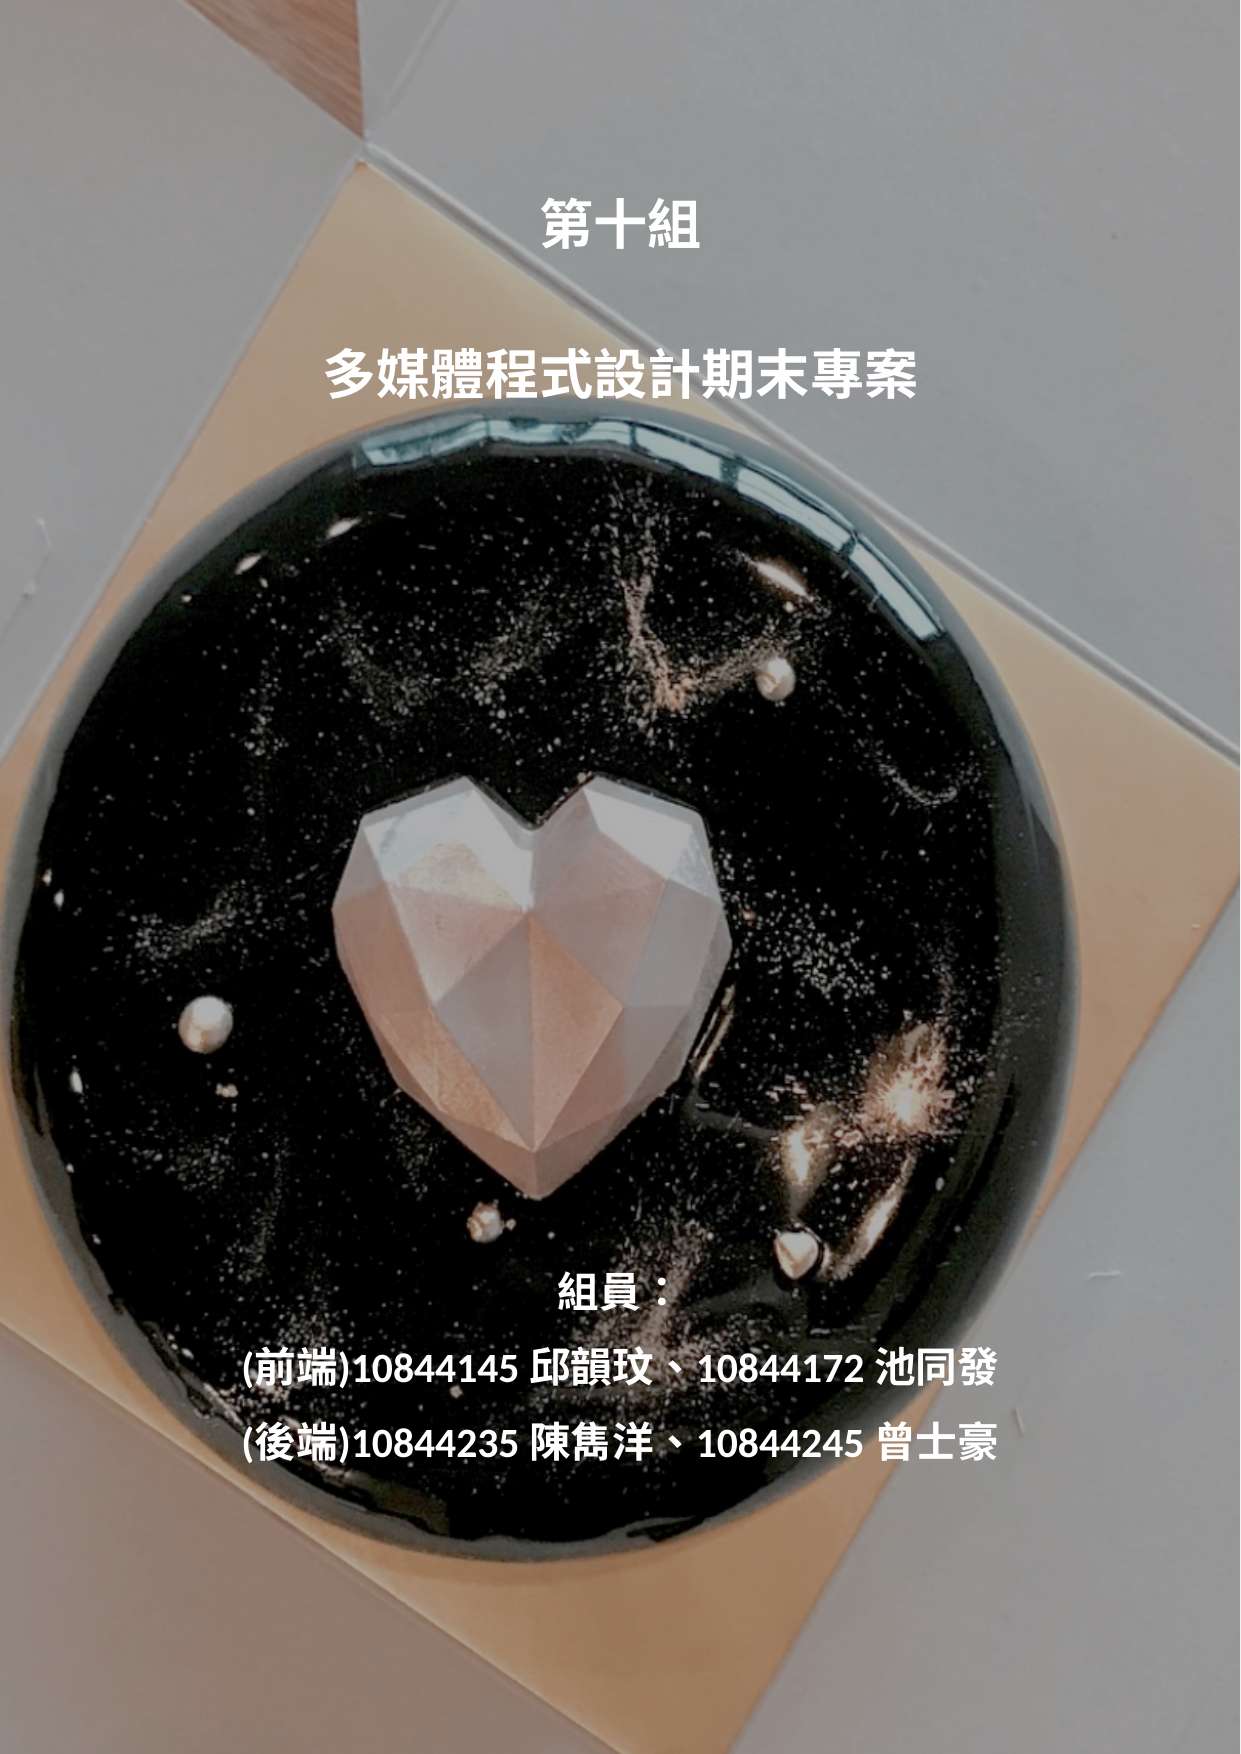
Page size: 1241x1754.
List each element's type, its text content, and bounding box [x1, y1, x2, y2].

picture [0, 0, 1241, 1754]
text (後端)10844235 陳雋洋、10844245 曾士豪 [187, 1402, 1053, 1477]
text 組員： [187, 1252, 1053, 1327]
text 第十組 [187, 164, 1053, 277]
text 多媒體程式設計期末專案 [187, 314, 1053, 427]
text (前端)10844145 邱韻玟、10844172 池同發 [187, 1327, 1053, 1402]
